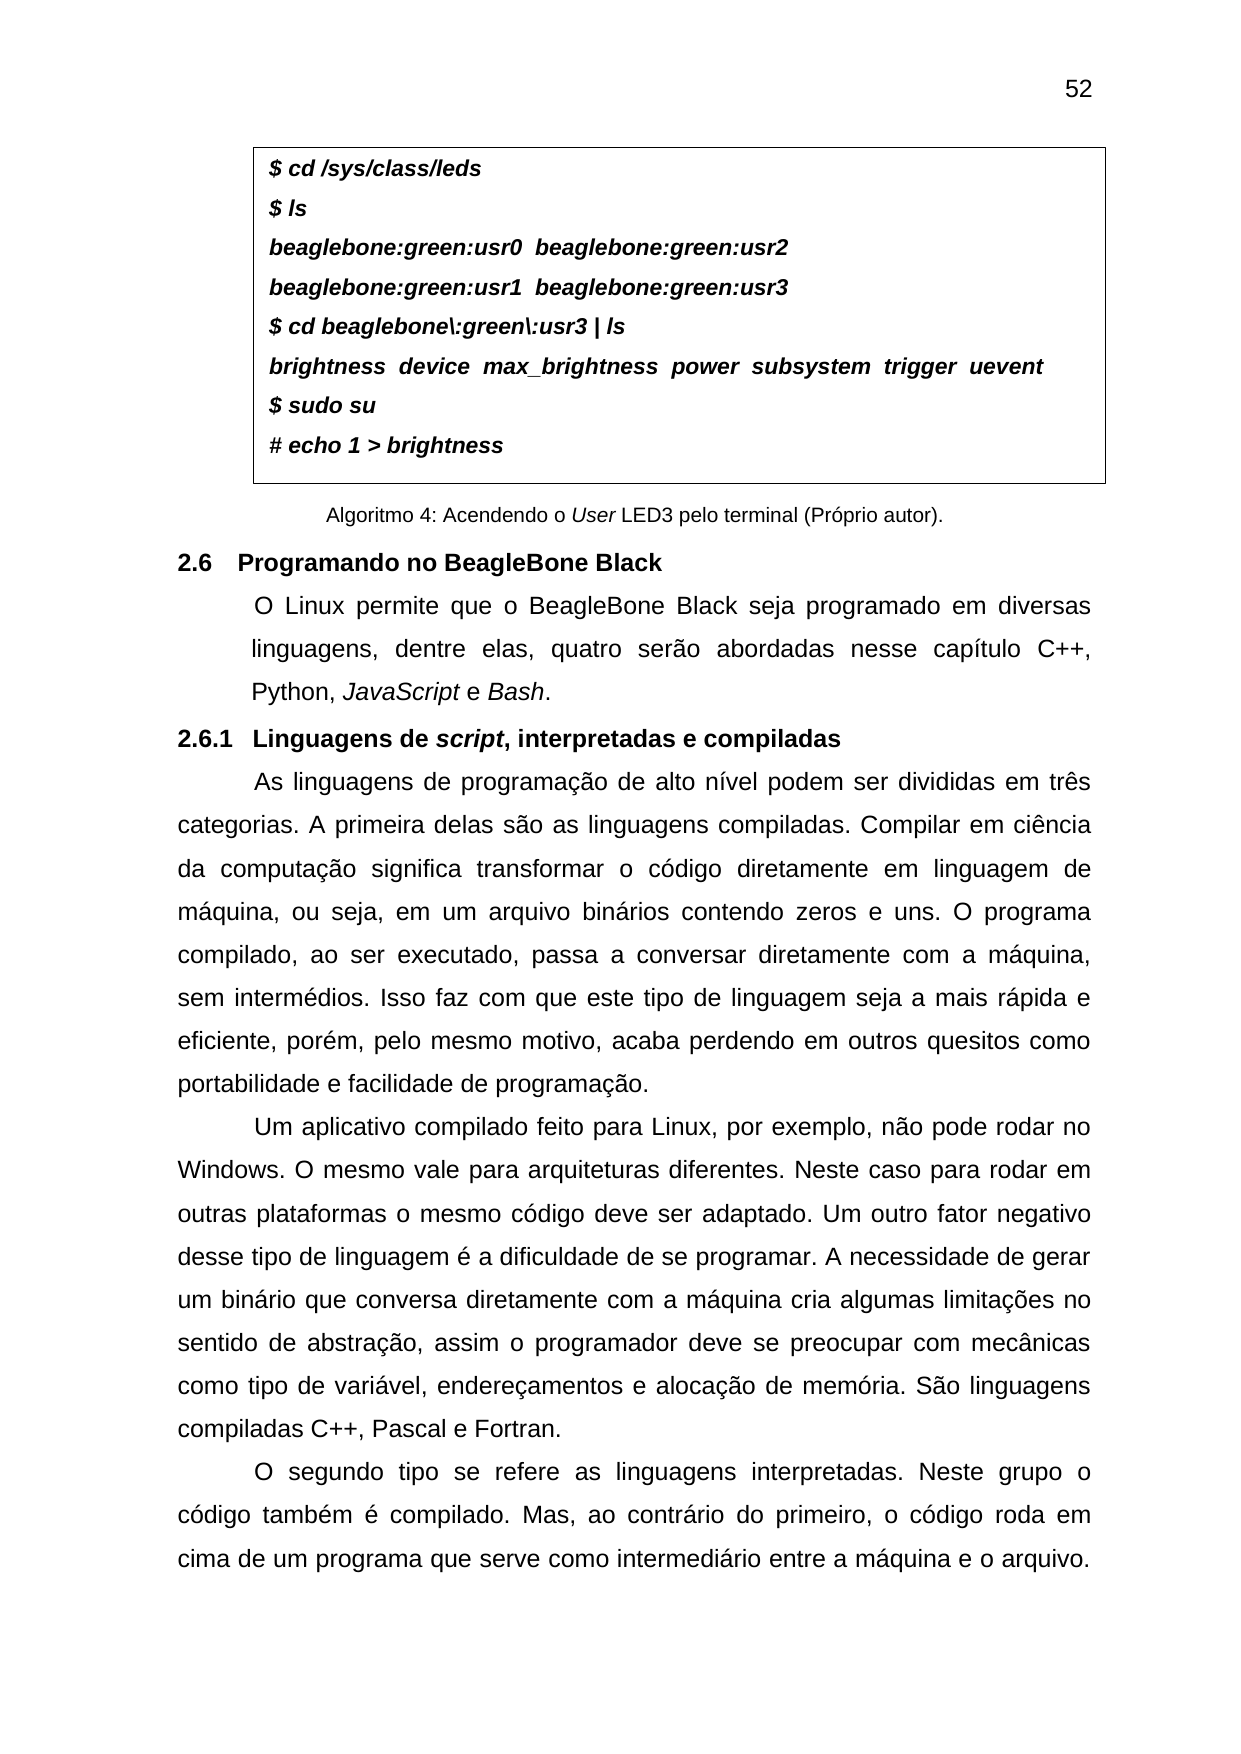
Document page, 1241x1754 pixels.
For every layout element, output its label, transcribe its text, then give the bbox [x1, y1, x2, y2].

subtitle Linguagens de script, interpretadas e compiladas [177, 724, 1092, 753]
text As linguagens de programação de alto nível podem ser divididas em três categorias. A primeira delas são as linguagens compiladas. Compilar em ciência da computação significa transformar o código diretamente em linguagem de máquina, ou seja, em um arquivo binários contendo zeros e uns. O programa compilado, ao ser executado, passa a conversar diretamente com a máquina, sem intermédios. Isso faz com que este tipo de linguagem seja a mais rápida e eficiente, porém, pelo mesmo motivo, acaba perdendo em outros quesitos como portabilidade e facilidade de programação. [177, 767, 1092, 1098]
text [177, 1457, 1092, 1572]
text O Linux permite que o BeagleBone Black seja programado em diversas linguagens, dentre elas, quatro serão abordadas nesse capítulo C++, Python, JavaScript e Bash. [251, 591, 1092, 706]
subtitle Programando no BeagleBone Black [177, 548, 1092, 576]
text Um aplicativo compilado feito para Linux, por exemplo, não pode rodar no Windows. O mesmo vale para arquiteturas diferentes. Neste caso para rodar em outras plataformas o mesmo código deve ser adaptado. Um outro fator negativo desse tipo de linguagem é a dificuldade de se programar. A necessidade de gerar um binário que conversa diretamente com a máquina cria algumas limitações no sentido de abstração, assim o programador deve se preocupar com mecânicas como tipo de variável, endereçamentos e alocação de memória. São linguagens compiladas C++, Pascal e Fortran. [177, 1112, 1092, 1443]
